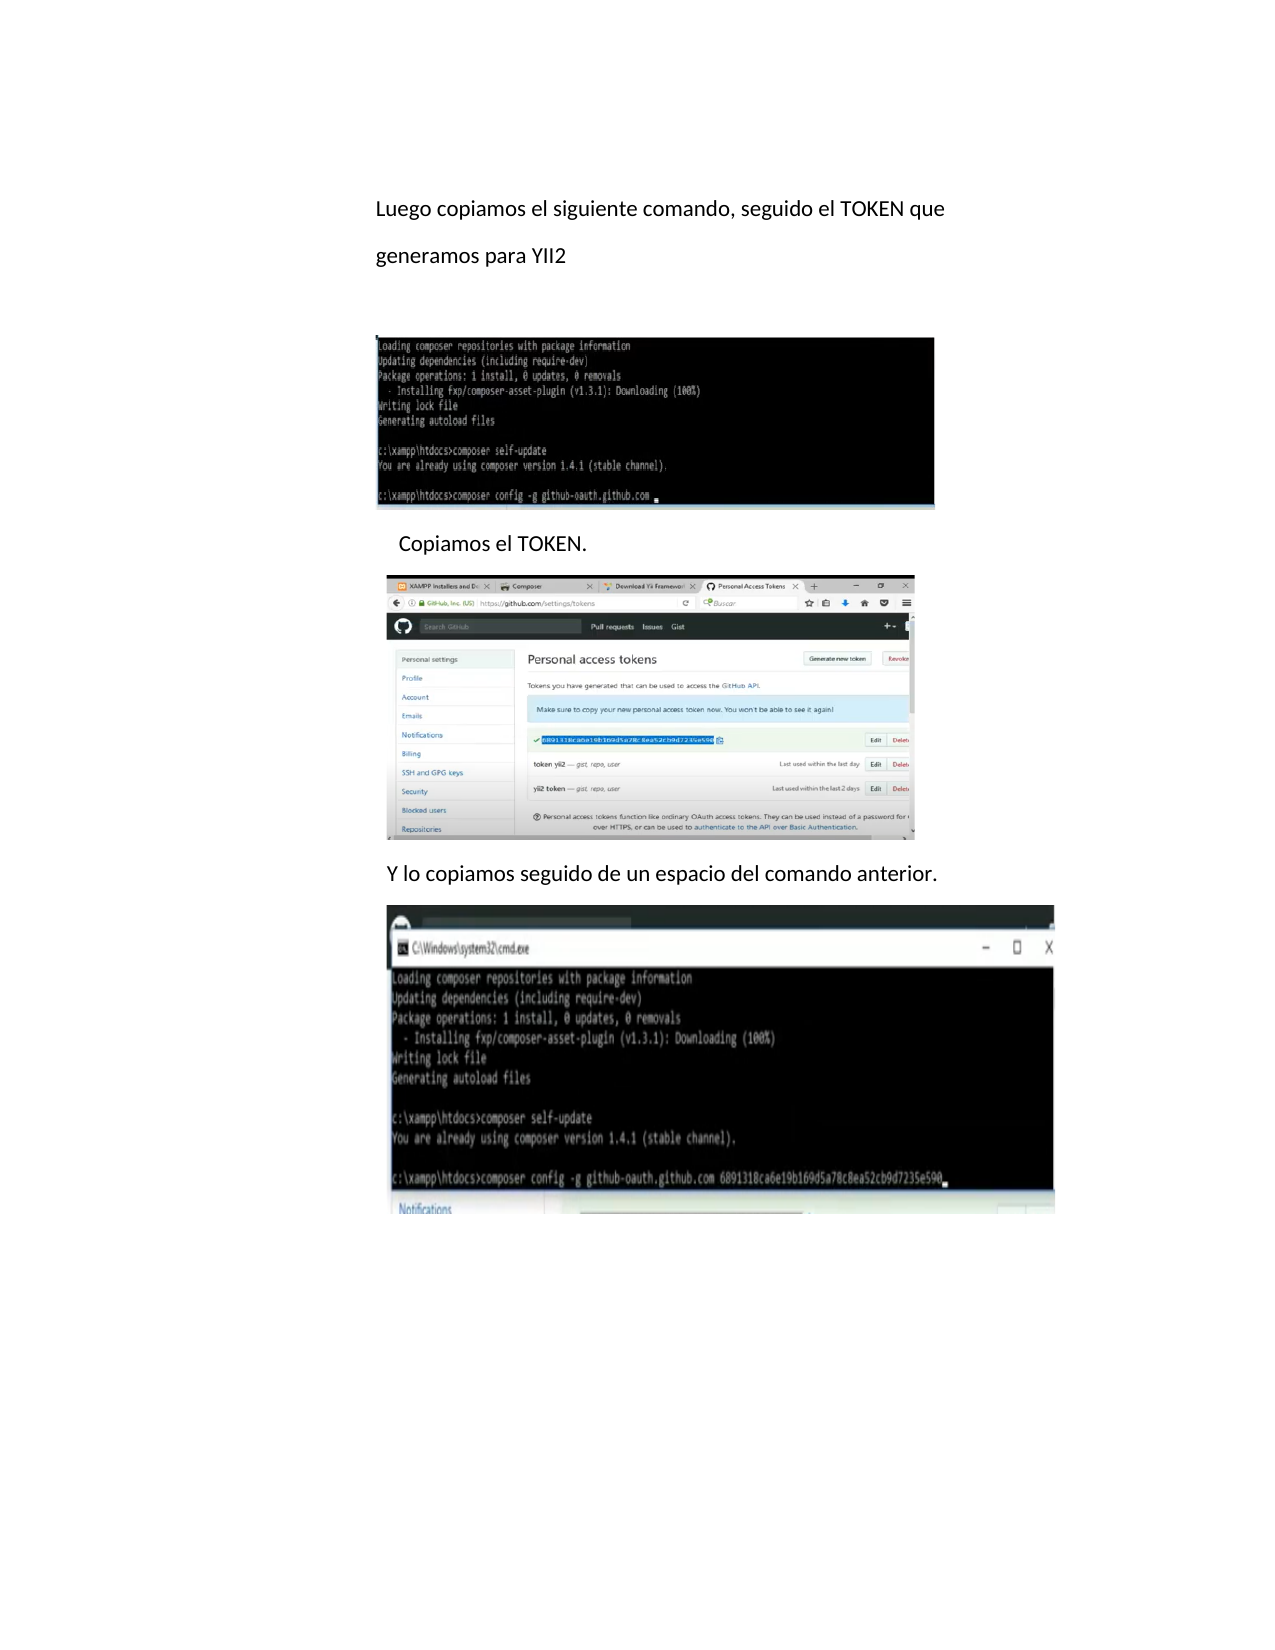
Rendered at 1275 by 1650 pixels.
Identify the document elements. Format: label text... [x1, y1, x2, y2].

text Luego copiamos el siguiente comando, seguido el TOKEN que [325, 194, 1098, 222]
picture [386, 575, 915, 840]
picture [386, 905, 1056, 1214]
picture [375, 335, 936, 510]
text Copiamos el TOKEN. [177, 529, 1098, 557]
text Y lo copiamos seguido de un espacio del comando anterior. [177, 859, 1098, 887]
text generamos para YII2 [325, 241, 1098, 269]
